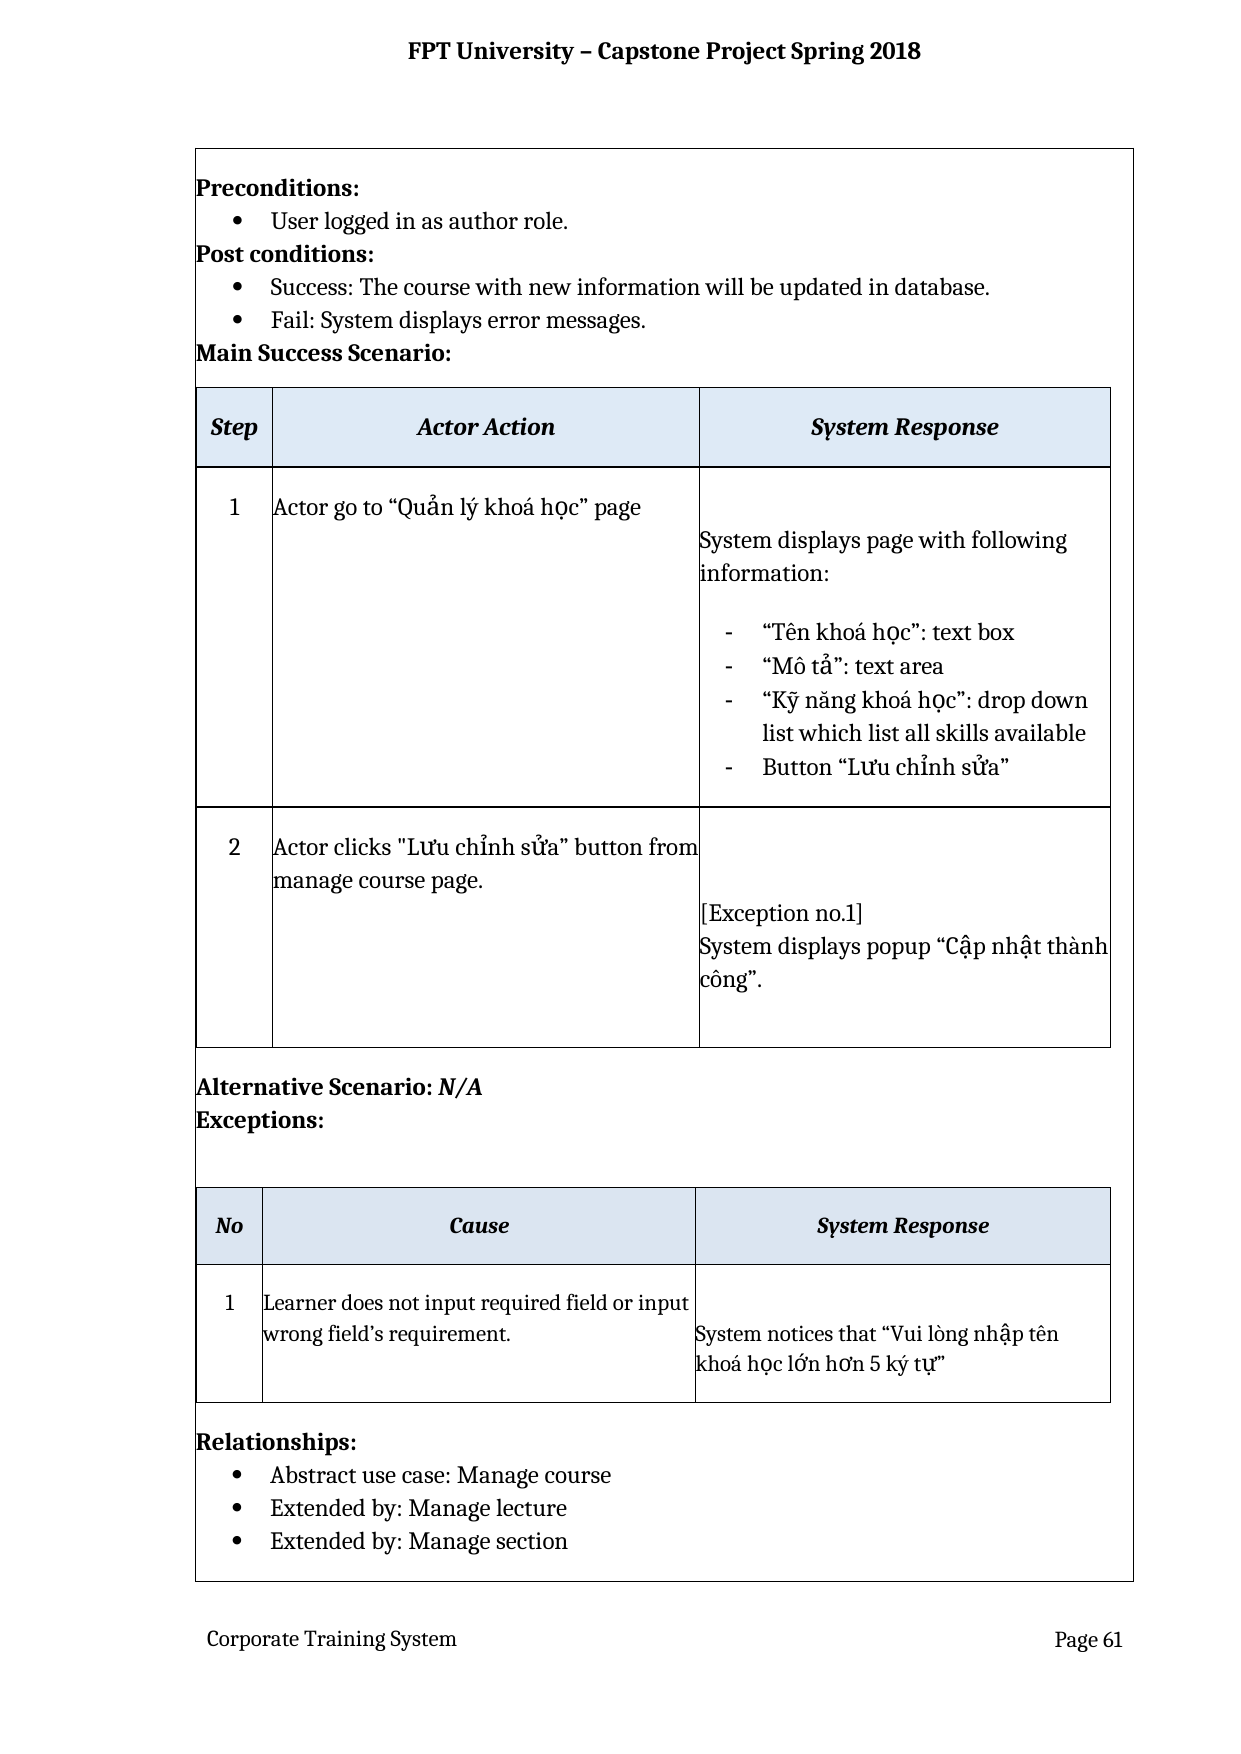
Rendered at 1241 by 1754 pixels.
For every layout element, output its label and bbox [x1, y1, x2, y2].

table_cell [196, 149, 1133, 1581]
